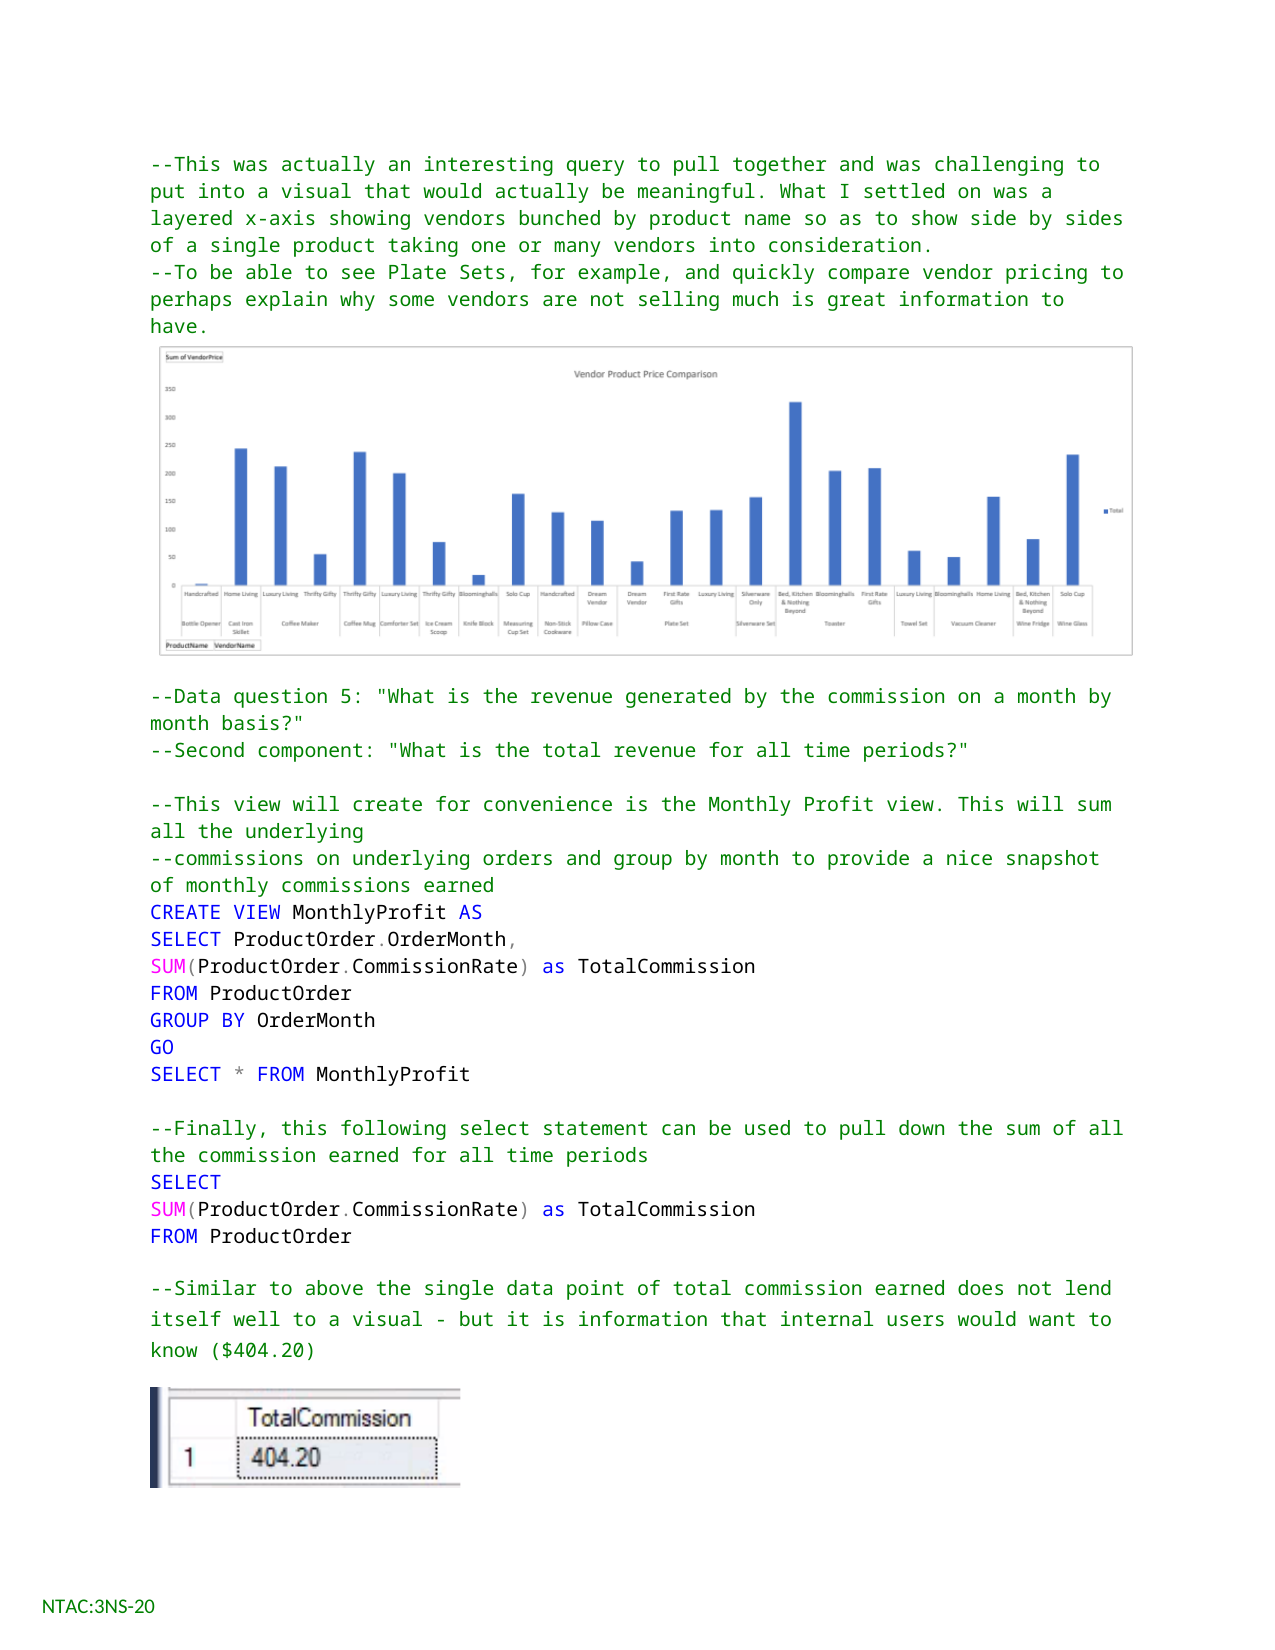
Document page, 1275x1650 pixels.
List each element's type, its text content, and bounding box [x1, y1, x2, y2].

text --To be able to see Plate Sets, for example, and quickly compare vendor pricing to perhaps explain why some vendors are not selling much is great information to have. [150, 258, 1125, 339]
text SUM(ProductOrder.CommissionRate) as TotalCommission [150, 952, 1125, 979]
text --This view will create for convenience is the Monthly Profit view. This will sum all the underlying [150, 791, 1125, 844]
text GROUP BY OrderMonth [150, 1006, 1125, 1033]
text --This was actually an interesting query to pull together and was challenging to put into a visual that would actually be meaningful. What I settled on was a layered x-axis showing vendors bunched by product name so as to show side by sides of a single product taking one or many vendors into consideration. [150, 150, 1125, 258]
text CREATE VIEW MonthlyProfit AS [150, 898, 1125, 926]
text FROM ProductOrder [150, 1222, 1125, 1249]
text --Second component: "What is the total revenue for all time periods?" [150, 737, 1125, 764]
text SUM(ProductOrder.CommissionRate) as TotalCommission [150, 1195, 1125, 1222]
text GO [150, 1033, 1125, 1060]
picture [150, 1387, 461, 1488]
text --Similar to above the single data point of total commission earned does not lend itself well to a visual - but it is information that internal users would want to know ($404.20) [150, 1274, 1125, 1363]
text SELECT ProductOrder.OrderMonth, [150, 926, 1125, 952]
text --Data question 5: "What is the revenue generated by the commission on a month by month basis?" [150, 683, 1125, 737]
text FROM ProductOrder [150, 979, 1125, 1006]
text --Finally, this following select statement can be used to pull down the sum of all the commission earned for all time periods [150, 1114, 1125, 1168]
text SELECT [150, 1168, 1125, 1195]
text SELECT * FROM MonthlyProfit [150, 1060, 1125, 1087]
text --commissions on underlying orders and group by month to provide a nice snapshot of monthly commissions earned [150, 844, 1125, 898]
